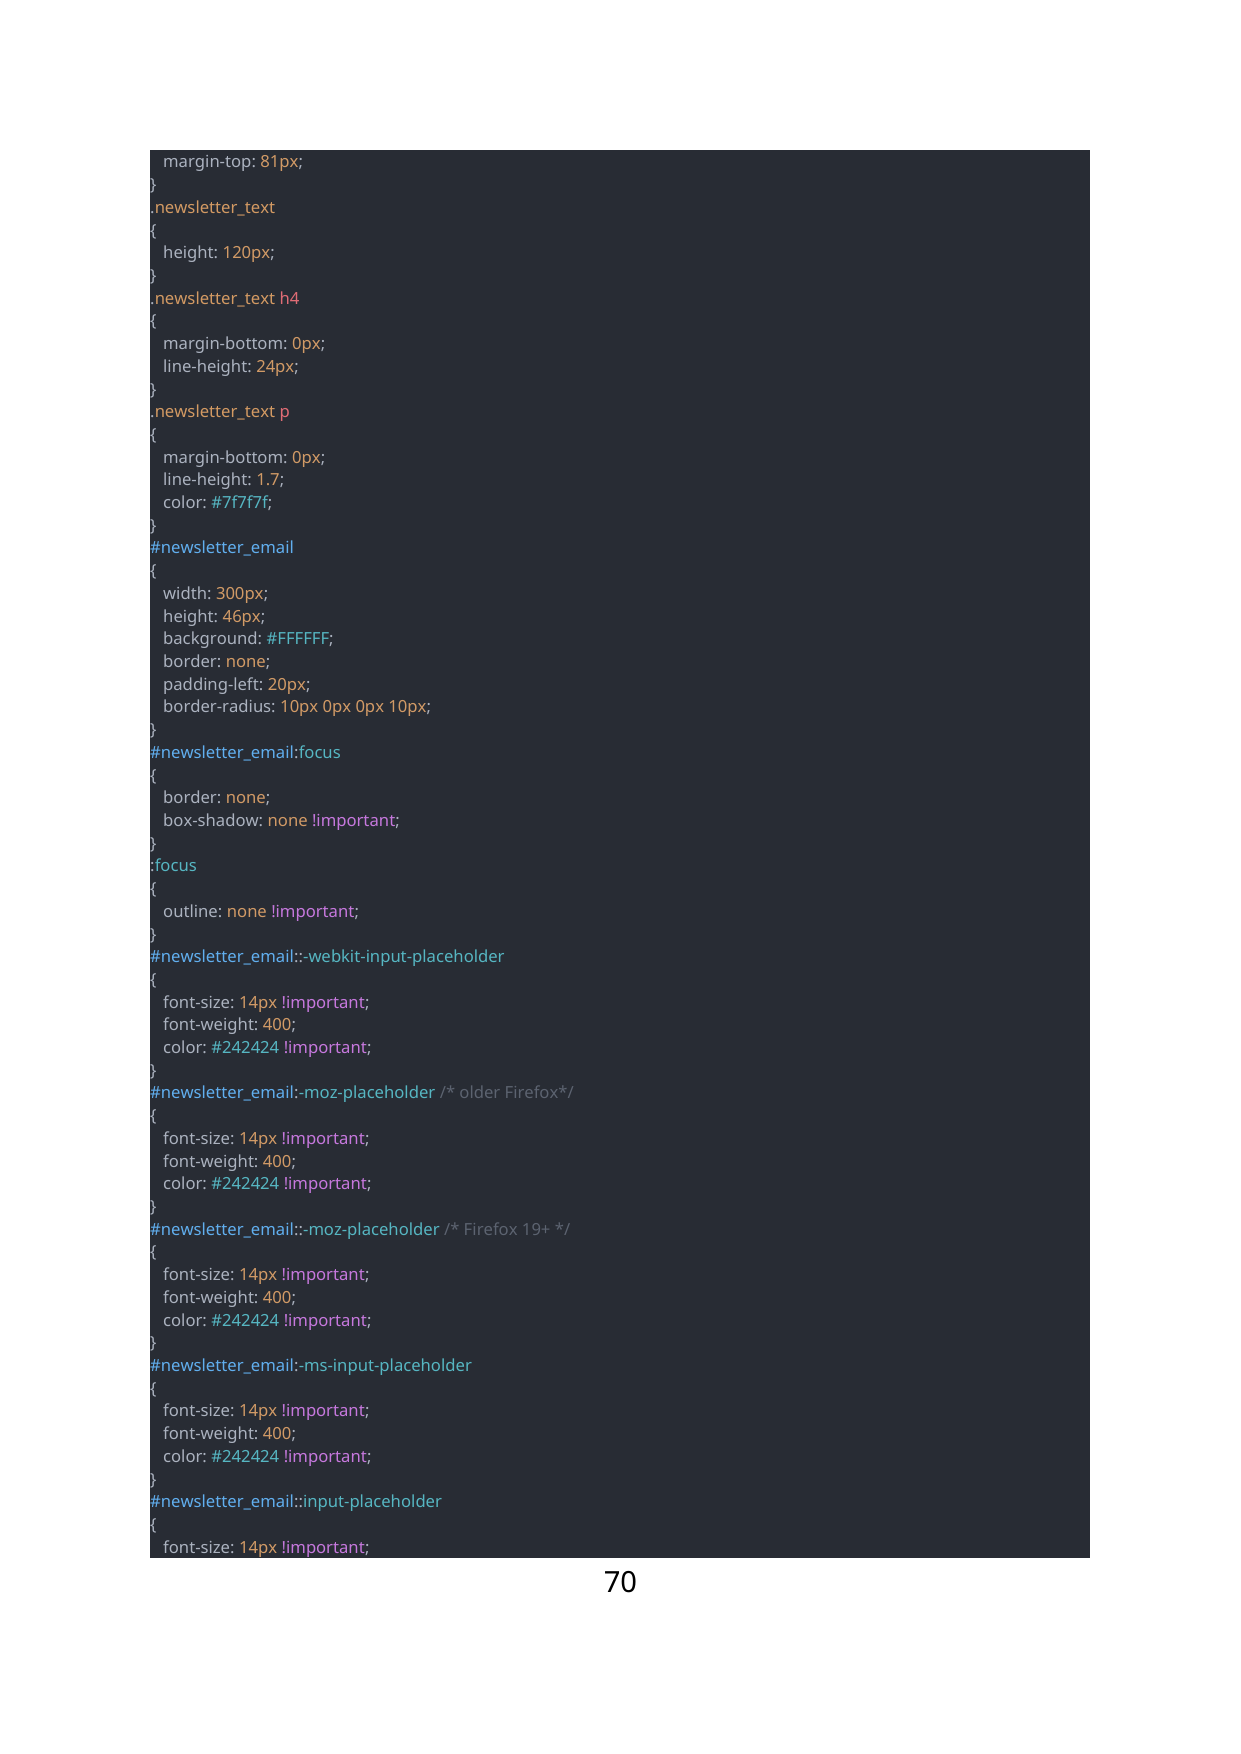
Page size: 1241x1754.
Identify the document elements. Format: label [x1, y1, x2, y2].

text [150, 150, 1090, 1558]
